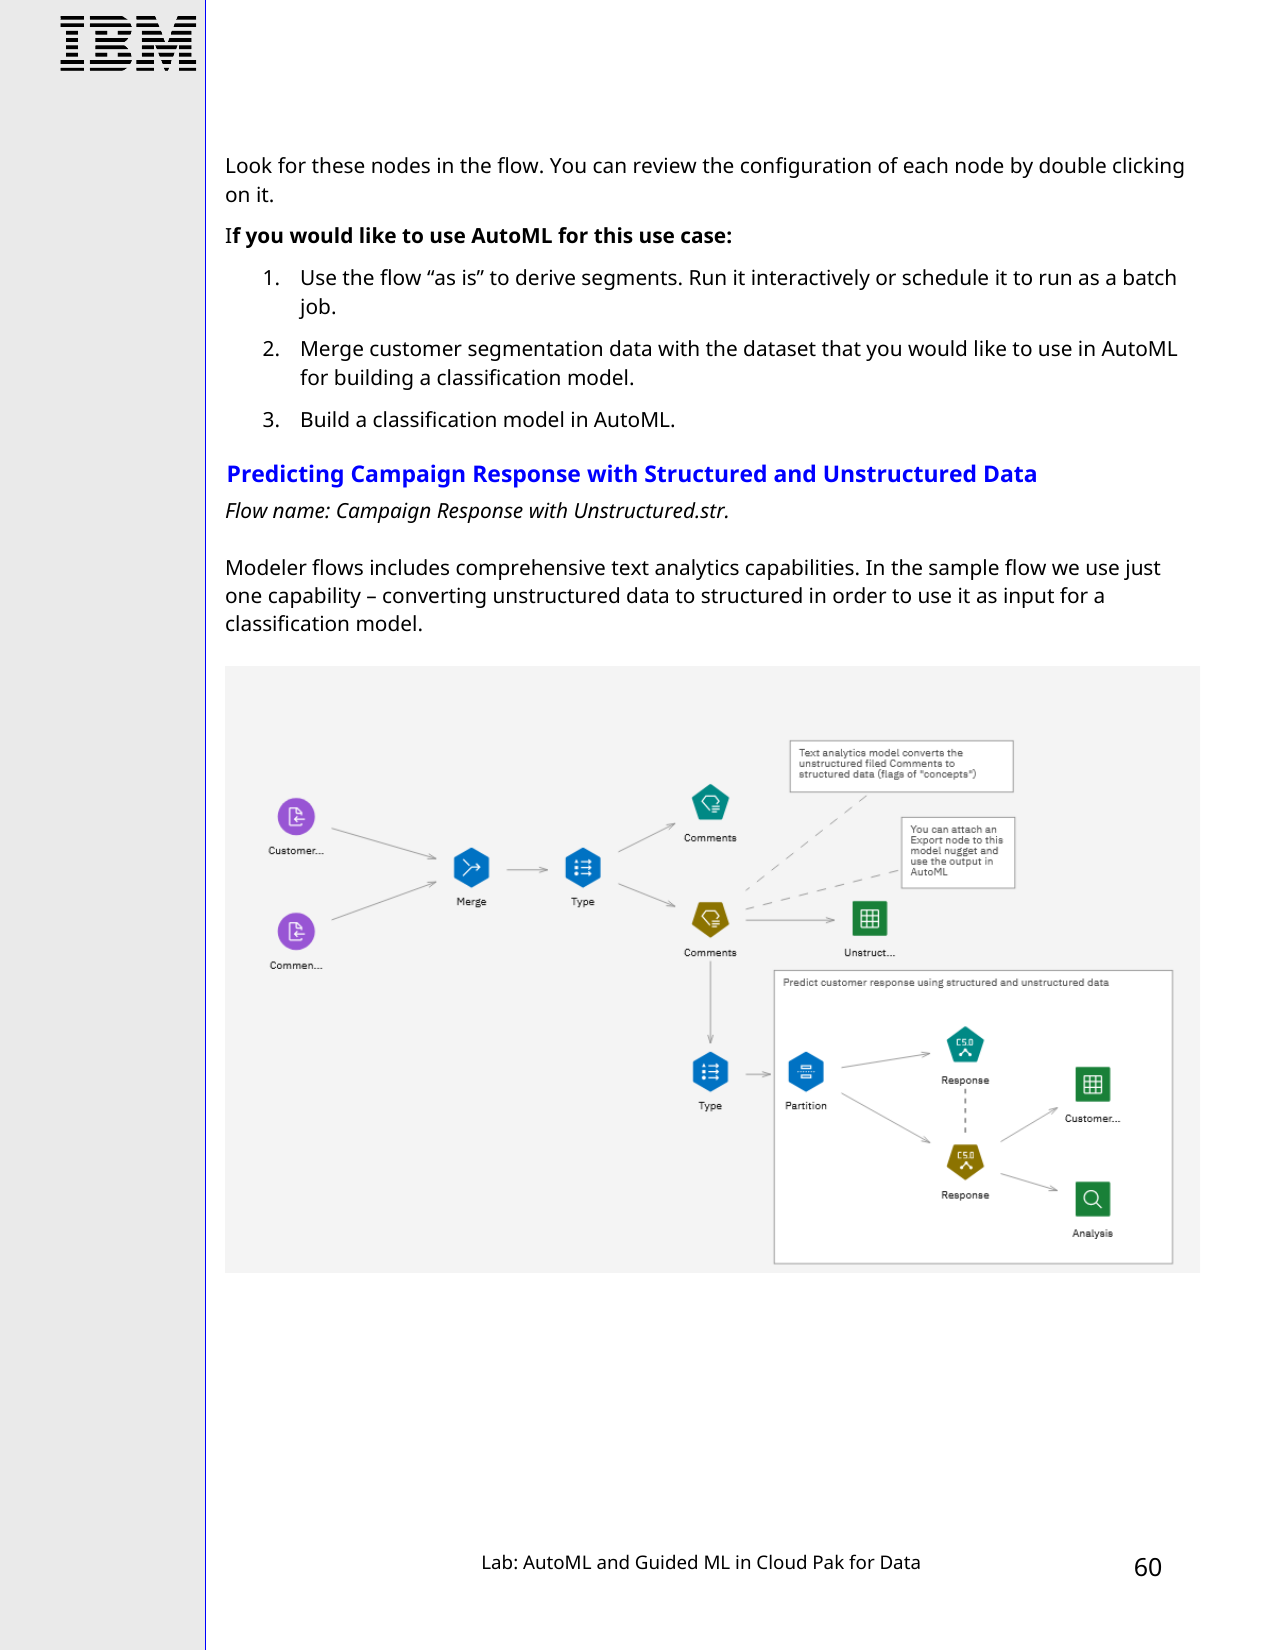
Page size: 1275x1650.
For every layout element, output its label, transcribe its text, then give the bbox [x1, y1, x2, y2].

picture [60, 16, 197, 71]
text Modeler flows includes comprehensive text analytics capabilities. In the sample flow we use just one capability – converting unstructured data to structured in order to use it as input for a classification model. [225, 553, 1200, 638]
text If you would like to use AutoML for this use case: [225, 221, 1200, 250]
text Flow name: Campaign Response with Unstructured.str. [225, 496, 1200, 524]
list Use the flow “as is” to derive segments. Run it interactively or schedule it to run as a batch job. [262, 262, 1200, 321]
picture [225, 666, 1200, 1273]
text Look for these nodes in the flow. You can review the configuration of each node by double clicking on it. [225, 150, 1200, 208]
list Build a classification model in AutoML. [262, 404, 1200, 433]
list Merge customer segmentation data with the dataset that you would like to use in AutoML for building a classification model. [262, 333, 1200, 392]
subtitle Predicting Campaign Response with Structured and Unstructured Data [226, 458, 1200, 489]
